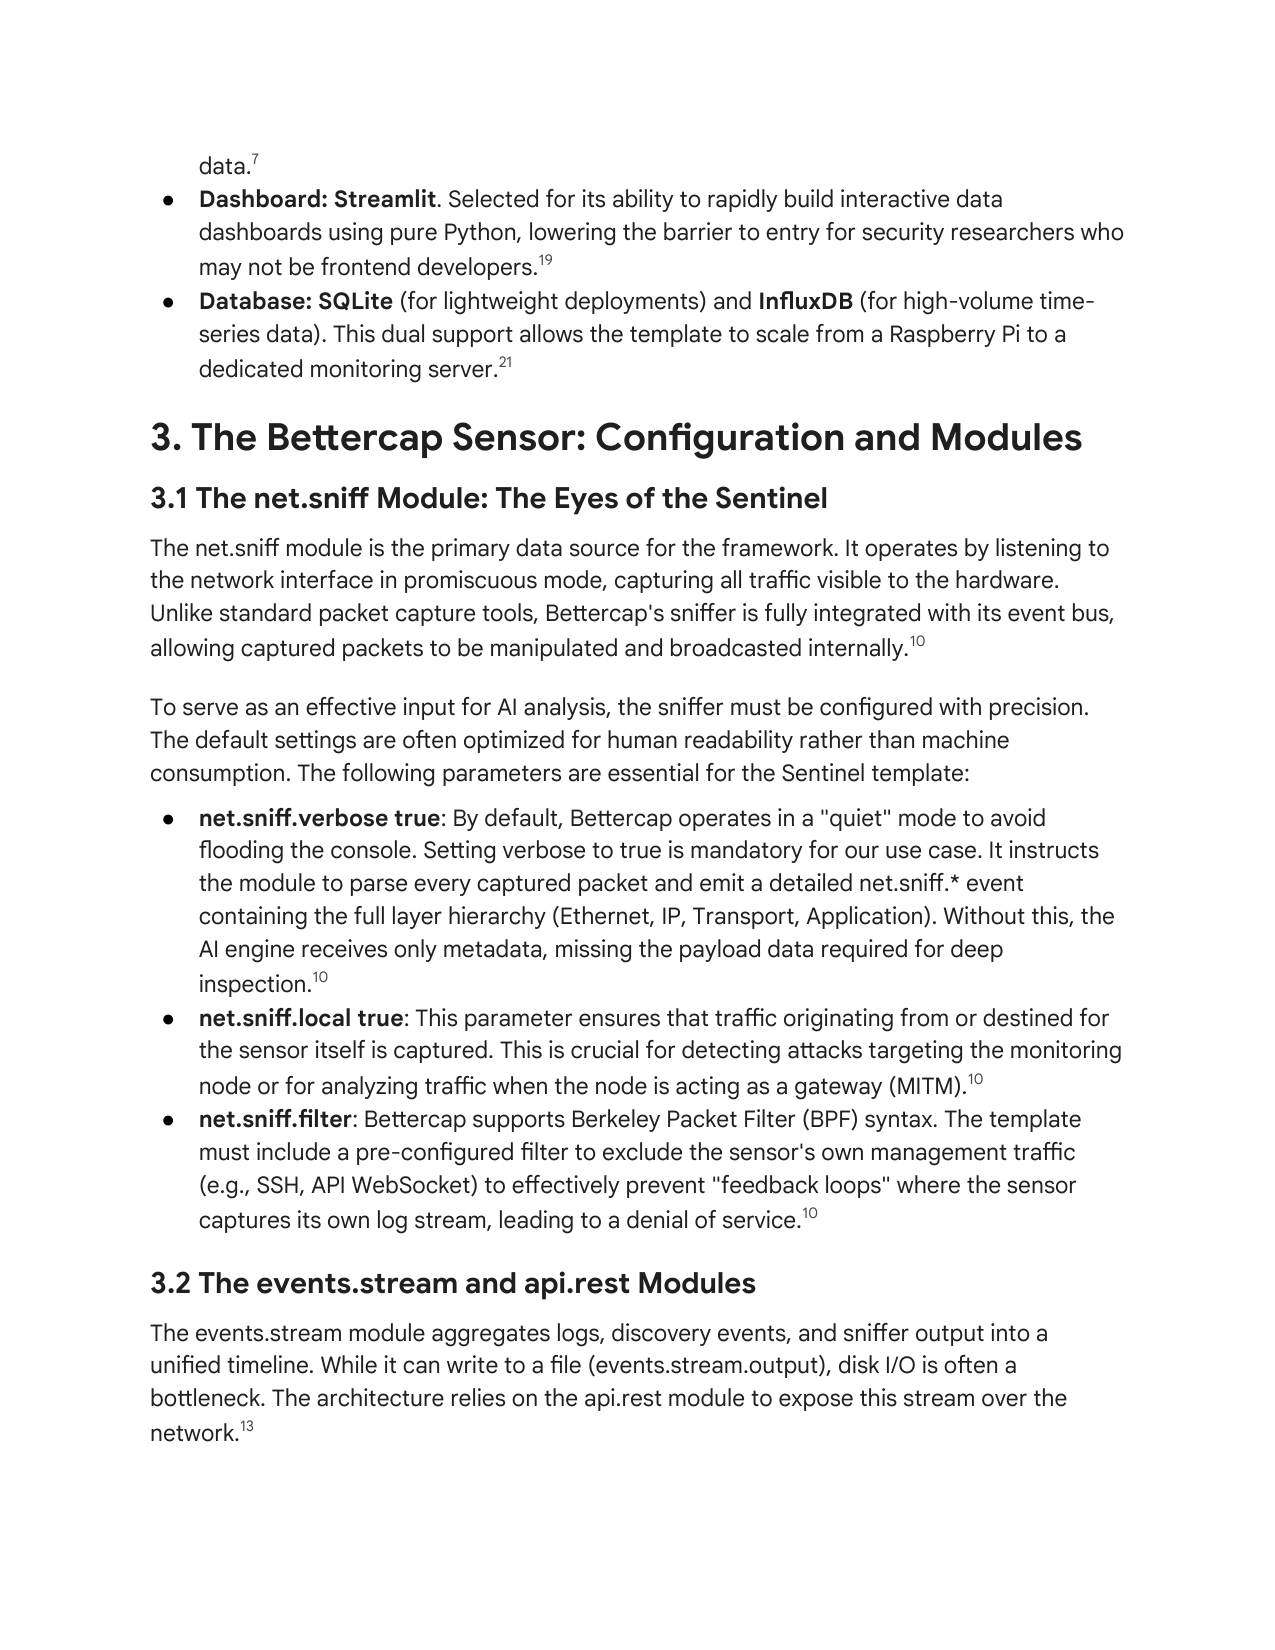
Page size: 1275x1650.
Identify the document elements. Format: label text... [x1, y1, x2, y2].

list Database: SQLite (for lightweight deployments) and InfluxDB (for high-volume time-series data). This dual support allows the template to scale from a Raspberry Pi to a dedicated monitoring server.21 [161, 287, 1125, 384]
list net.sniff.local true: This parameter ensures that traffic originating from or destined for the sensor itself is captured. This is crucial for detecting attacks targeting the monitoring node or for analyzing traffic when the node is acting as a gateway (MITM).10 [161, 1004, 1125, 1101]
subtitle 3.1 The net.sniff Module: The Eyes of the Sentinel [150, 480, 1125, 516]
text The net.sniff module is the primary data source for the framework. It operates by listening to the network interface in promiscuous mode, capturing all traffic visible to the hardware. Unlike standard packet capture tools, Bettercap's sniffer is fully integrated with its event bus, allowing captured packets to be manipulated and broadcasted internally.10 [150, 534, 1125, 664]
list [161, 150, 1125, 181]
text The events.stream module aggregates logs, discovery events, and sniffer output into a unified timeline. While it can write to a file (events.stream.output), disk I/O is often a bottleneck. The architecture relies on the api.rest module to expose this stream over the network.13 [150, 1319, 1125, 1449]
subtitle 3.2 The events.stream and api.rest Modules [150, 1265, 1125, 1301]
subtitle 3. The Bettercap Sensor: Configuration and Modules [150, 414, 1125, 461]
list net.sniff.filter: Bettercap supports Berkeley Packet Filter (BPF) syntax. The template must include a pre-configured filter to exclude the sensor's own management traffic (e.g., SSH, API WebSocket) to effectively prevent "feedback loops" where the sensor captures its own log stream, leading to a denial of service.10 [161, 1106, 1125, 1236]
text To serve as an effective input for AI analysis, the sniffer must be configured with precision. The default settings are often optimized for human readability rather than machine consumption. The following parameters are essential for the Sentinel template: [150, 693, 1125, 787]
list Dashboard: Streamlit. Selected for its ability to rapidly build interactive data dashboards using pure Python, lowering the barrier to entry for security researchers who may not be frontend developers.19 [161, 186, 1125, 283]
list net.sniff.verbose true: By default, Bettercap operates in a "quiet" mode to avoid flooding the console. Setting verbose to true is mandatory for our use case. It instructs the module to parse every captured packet and emit a detailed net.sniff.* event containing the full layer hierarchy (Ethernet, IP, Transport, Application). Without this, the AI engine receives only metadata, missing the payload data required for deep inspection.10 [161, 804, 1125, 1000]
